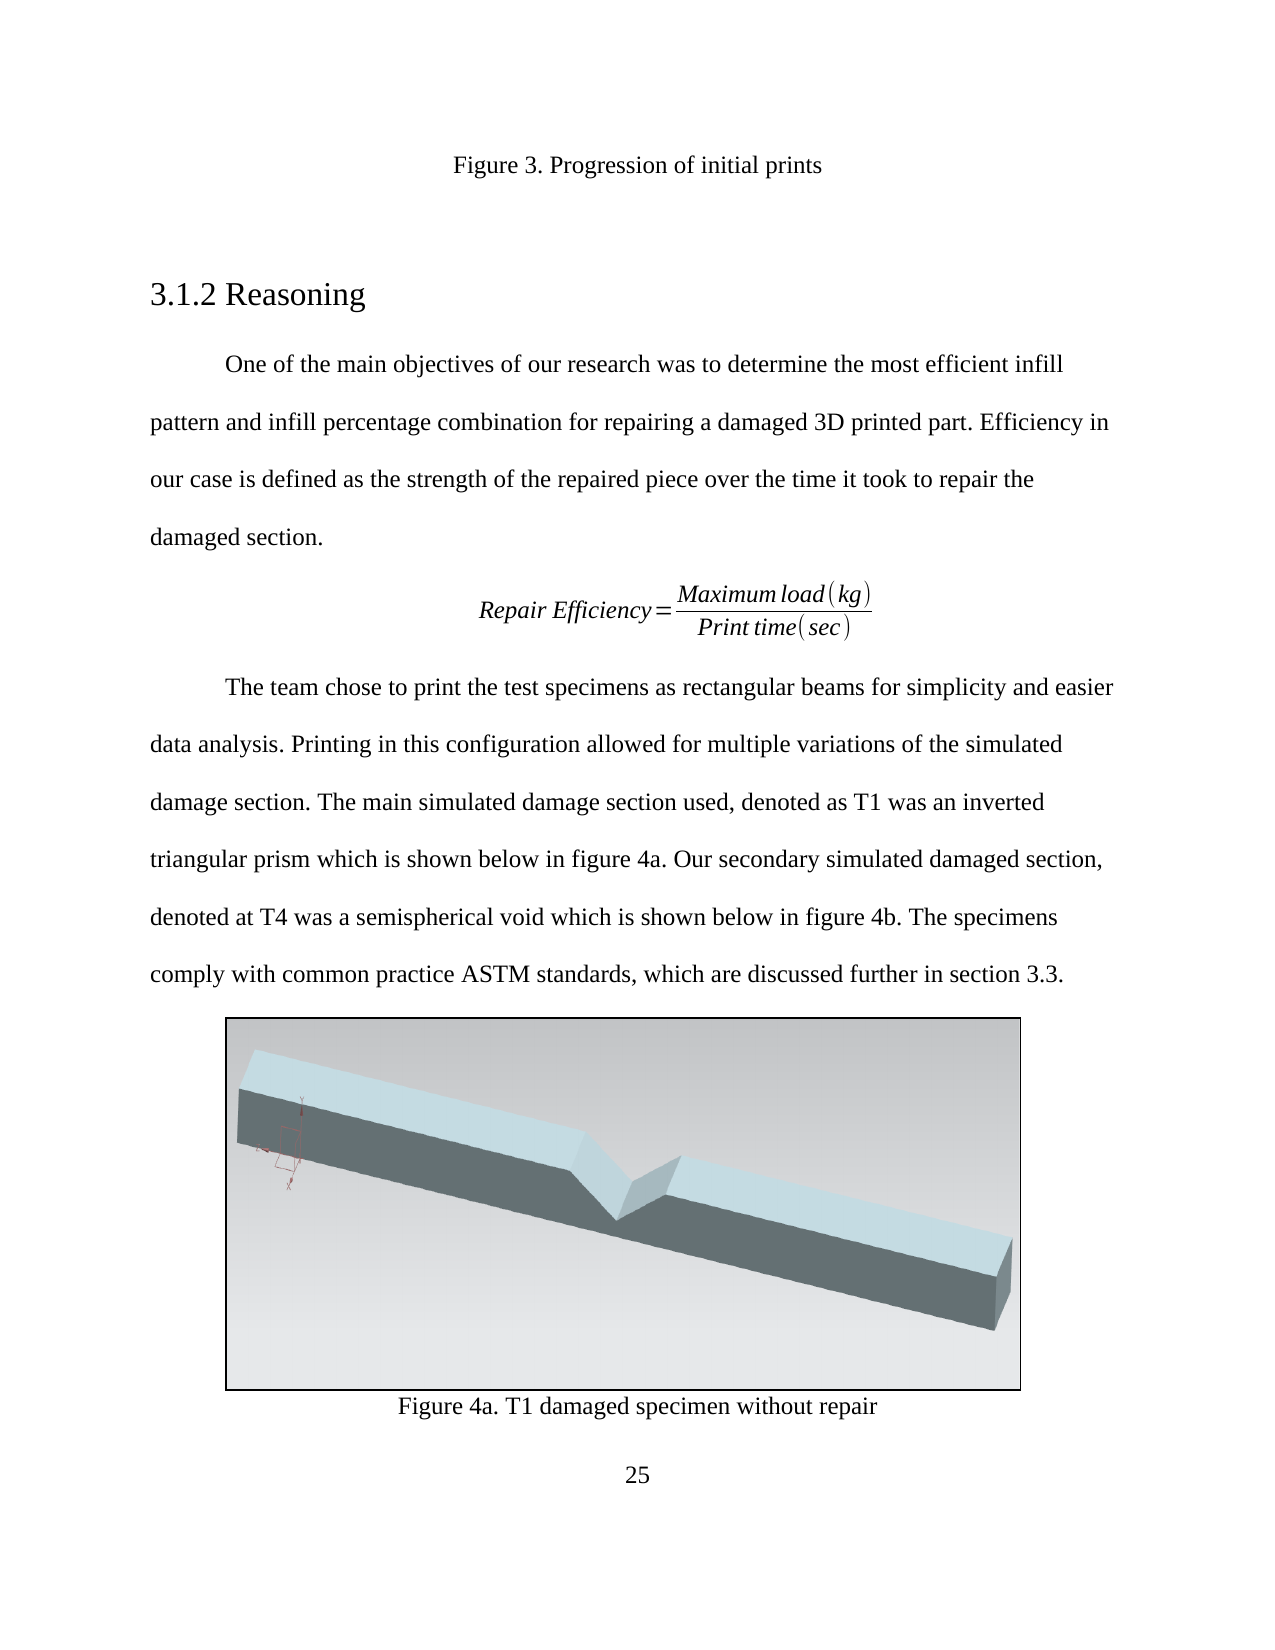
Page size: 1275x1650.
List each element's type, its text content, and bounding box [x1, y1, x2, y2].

text The team chose to print the test specimens as rectangular beams for simplicity and easier data analysis. Printing in this configuration allowed for multiple variations of the simulated damage section. The main simulated damage section used, denoted as T1 was an inverted triangular prism which is shown below in figure 4a. Our secondary simulated damaged section, denoted at T4 was a semispherical void which is shown below in figure 4b. The specimens comply with common practice ASTM standards, which are discussed further in section 3.3. [150, 672, 1125, 988]
text One of the main objectives of our research was to determine the most efficient infill pattern and infill percentage combination for repairing a damaged 3D printed part. Efficiency in our case is defined as the strength of the repaired piece over the time it took to repair the damaged section. [150, 349, 1125, 551]
subtitle 3.1.2 Reasoning [150, 274, 1125, 312]
text Figure 3. Progression of initial prints [150, 150, 1125, 179]
text Figure 4a. T1 damaged specimen without repair [150, 1391, 1125, 1419]
picture [227, 1019, 1020, 1389]
